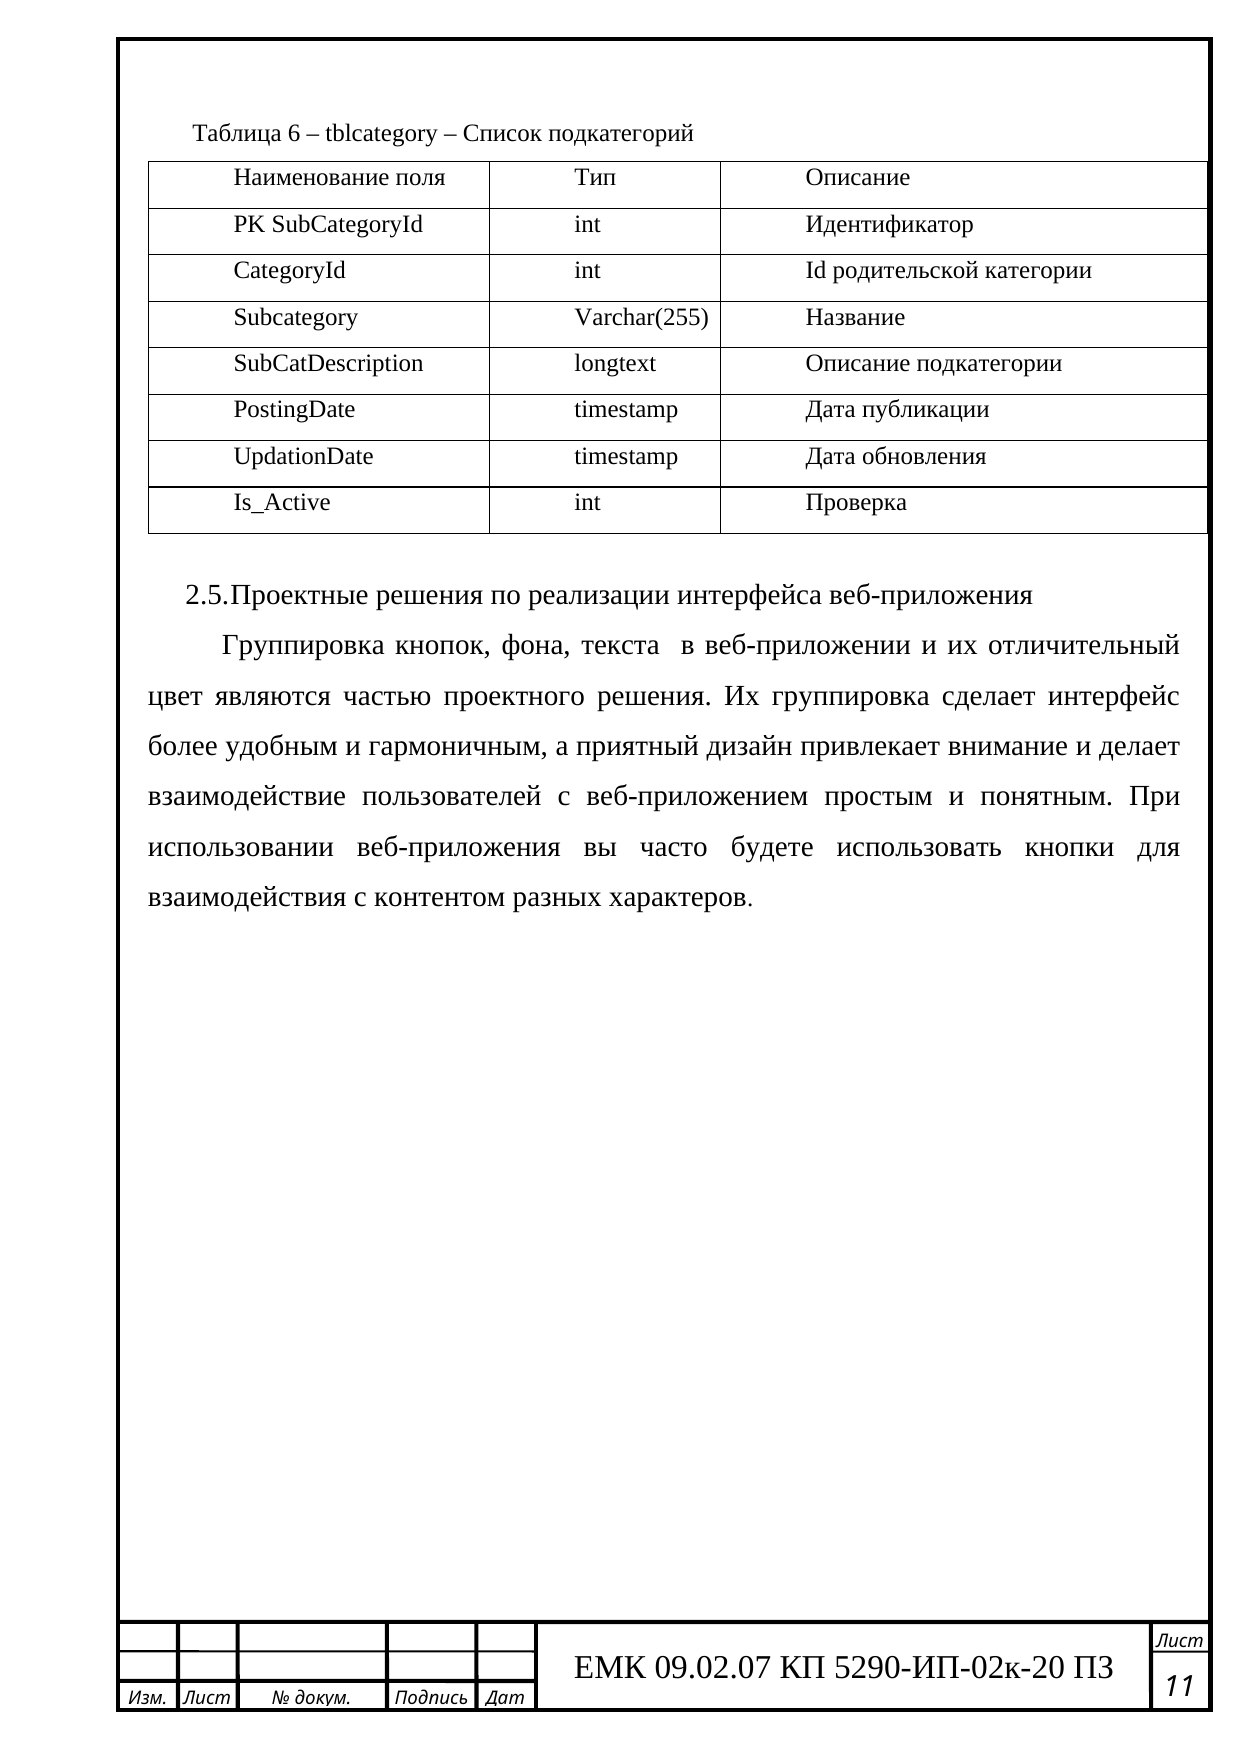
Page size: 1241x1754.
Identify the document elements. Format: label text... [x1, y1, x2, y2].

table_cell Id родительской категории [721, 255, 1207, 301]
table_cell timestamp [490, 395, 720, 440]
table_cell Varchar(255) [490, 302, 720, 347]
table_cell Дата публикации [721, 395, 1207, 440]
text Группировка кнопок, фона, текста в веб-приложении и их отличительный цвет являются частью проектного решения. Их группировка сделает интерфейс более удобным и гармоничным, а приятный дизайн привлекает внимание и делает взаимодействие пользователей с веб-приложением простым и понятным. При использовании веб-приложения вы часто будете использовать кнопки для взаимодействия с контентом разных характеров. [148, 627, 1181, 912]
table_cell Дата обновления [721, 441, 1207, 486]
table_cell Название [721, 302, 1207, 347]
table_cell int [490, 488, 720, 533]
table_cell Описание подкатегории [721, 348, 1207, 393]
subtitle Проектные решения по реализации интерфейса веб-приложения [185, 577, 1181, 611]
table_cell Is_Active [149, 488, 489, 533]
table_cell int [490, 209, 720, 254]
table_header Наименование поля [149, 162, 489, 208]
table_cell Проверка [721, 488, 1207, 533]
table_cell Subcategory [149, 302, 489, 347]
table_header Тип [490, 162, 720, 208]
table_header Описание [721, 162, 1207, 208]
table_cell CategoryId [149, 255, 489, 301]
table_cell int [490, 255, 720, 301]
table_cell PostingDate [149, 395, 489, 440]
table_cell UpdationDate [149, 441, 489, 486]
table_cell PK SubCategoryId [149, 209, 489, 254]
table_cell longtext [490, 348, 720, 393]
table_cell timestamp [490, 441, 720, 486]
text Таблица 6 – tblcategory – Список подкатегорий [148, 118, 1181, 147]
table_cell SubCatDescription [149, 348, 489, 393]
table_cell Идентификатор [721, 209, 1207, 254]
